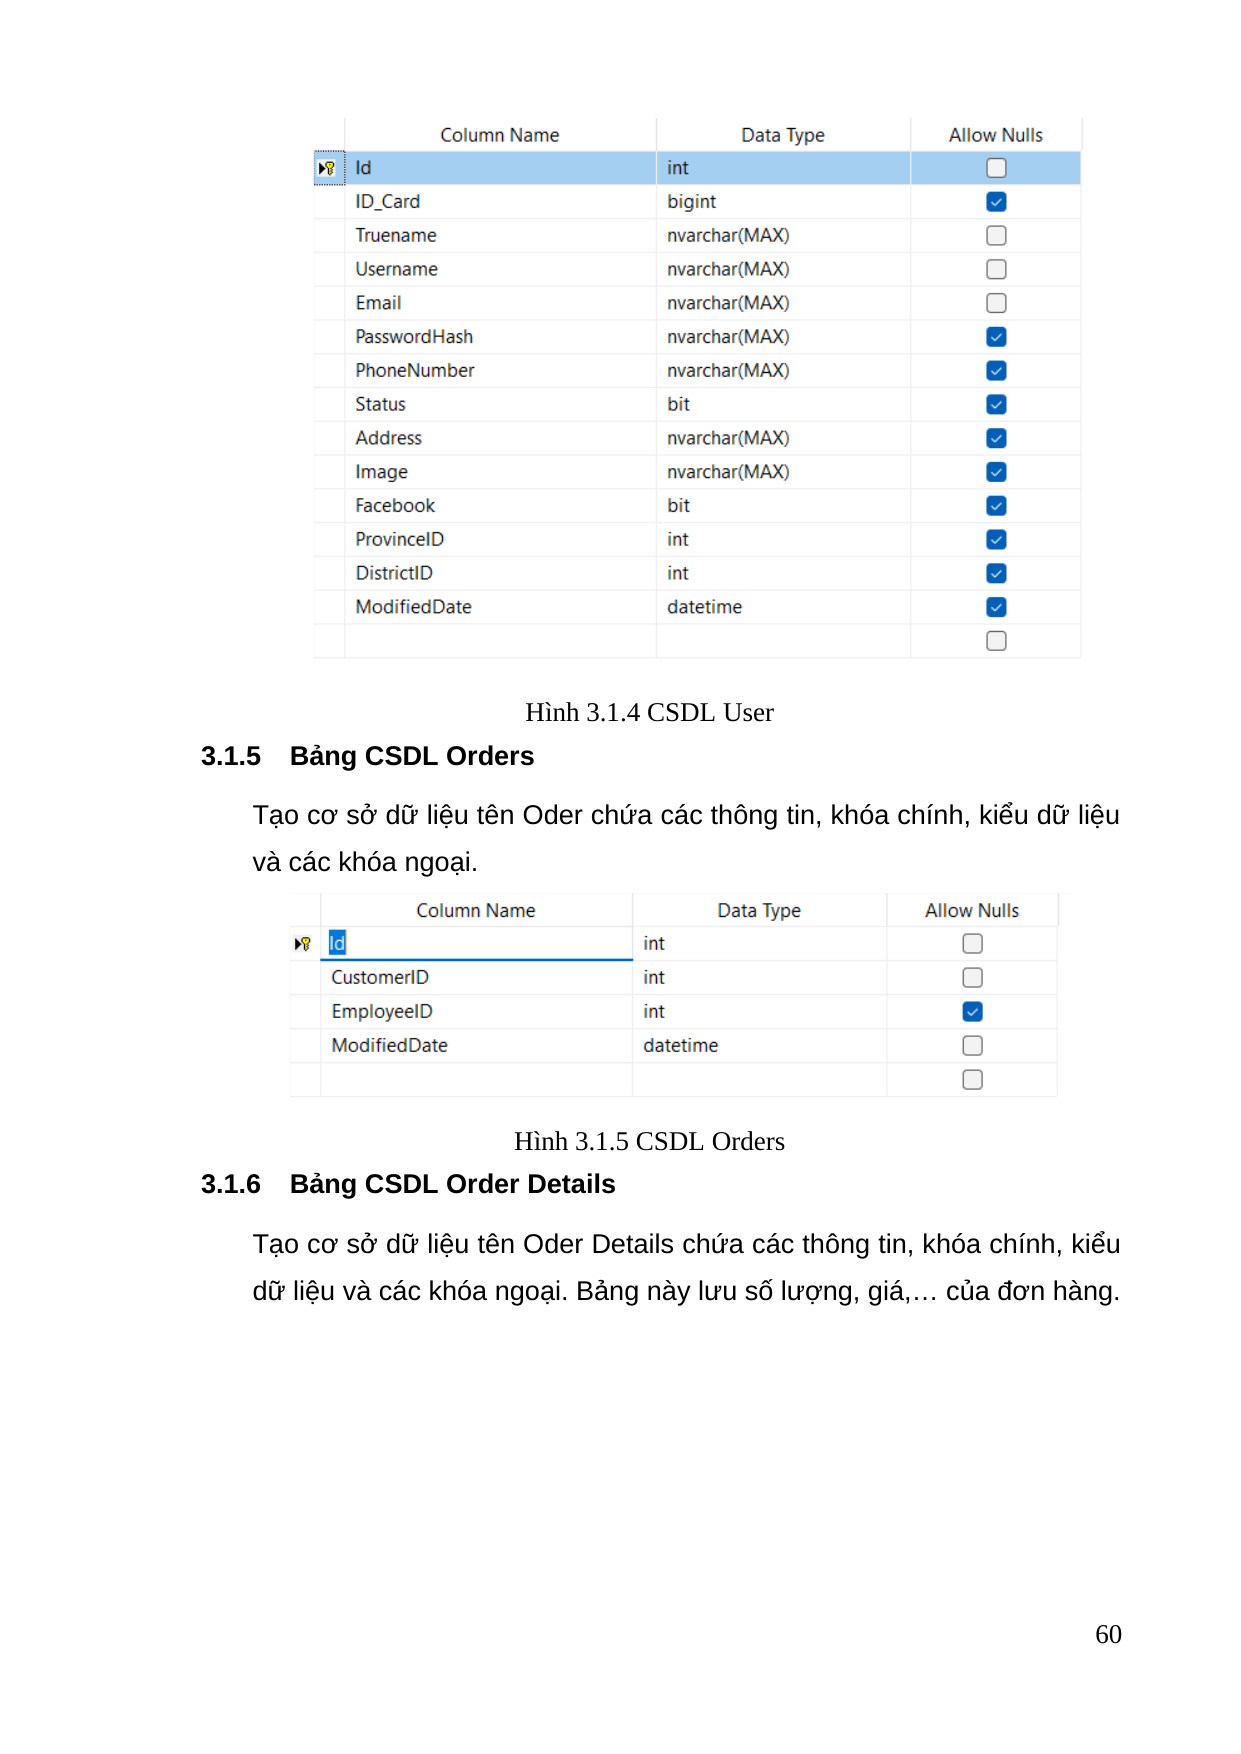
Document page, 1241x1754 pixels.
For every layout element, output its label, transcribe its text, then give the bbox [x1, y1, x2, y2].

text Hình . CSDL Orders [177, 1125, 1122, 1156]
list Tạo cơ sở dữ liệu tên Oder chứa các thông tin, khóa chính, kiểu dữ liệu và các khóa ngoại. [252, 799, 1122, 877]
picture [313, 118, 1098, 681]
subtitle Bảng CSDL Order Details [201, 1168, 1122, 1200]
subtitle Bảng CSDL Orders [201, 740, 1122, 771]
picture [289, 893, 1073, 1110]
text Hình . CSDL User [177, 696, 1122, 727]
list Tạo cơ sở dữ liệu tên Oder Details chứa các thông tin, khóa chính, kiểu dữ liệu và các khóa ngoại. Bảng này lưu số lượng, giá,… của đơn hàng. [252, 1228, 1122, 1306]
